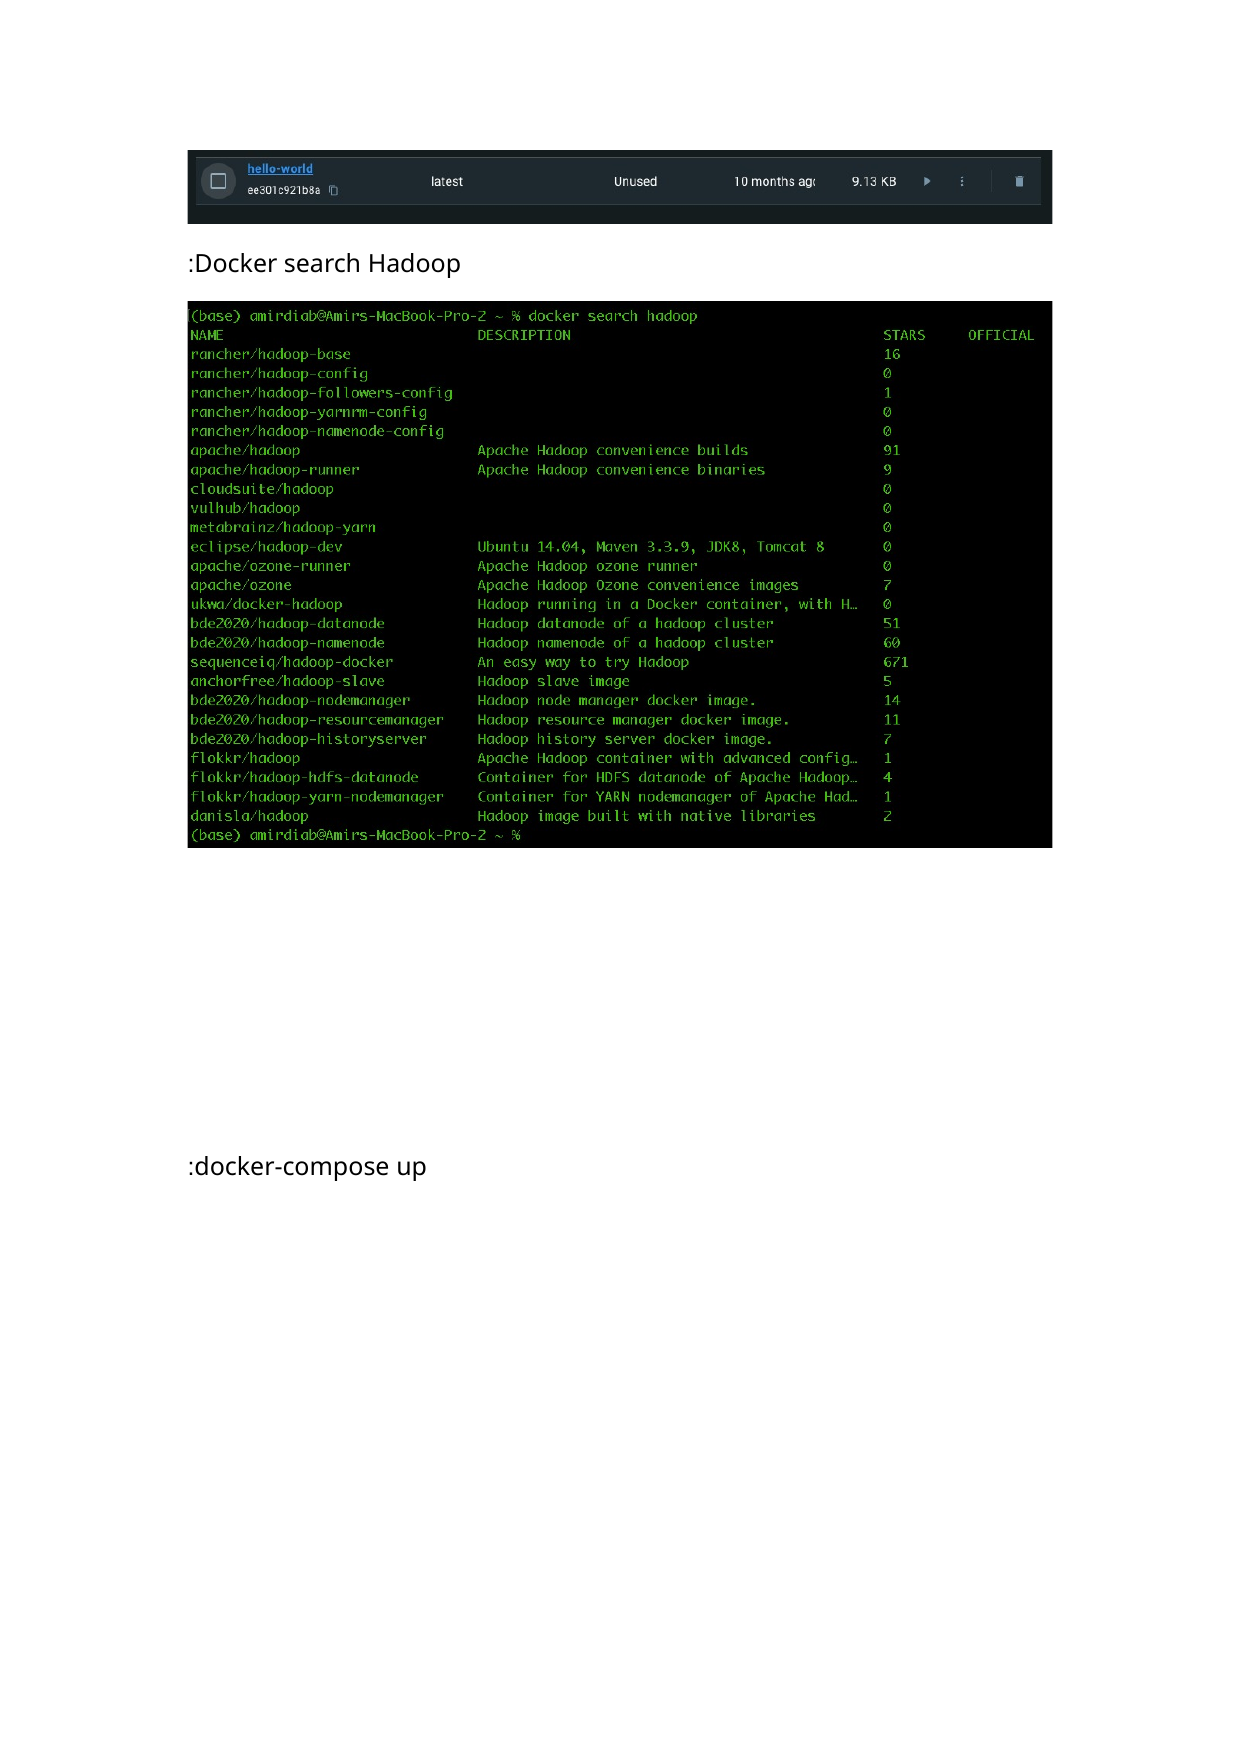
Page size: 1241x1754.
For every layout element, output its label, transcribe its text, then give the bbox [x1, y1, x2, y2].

text docker-compose up: [187, 1148, 1053, 1182]
text Docker search Hadoop: [187, 246, 1053, 279]
picture [187, 150, 1053, 224]
picture [187, 301, 1053, 848]
